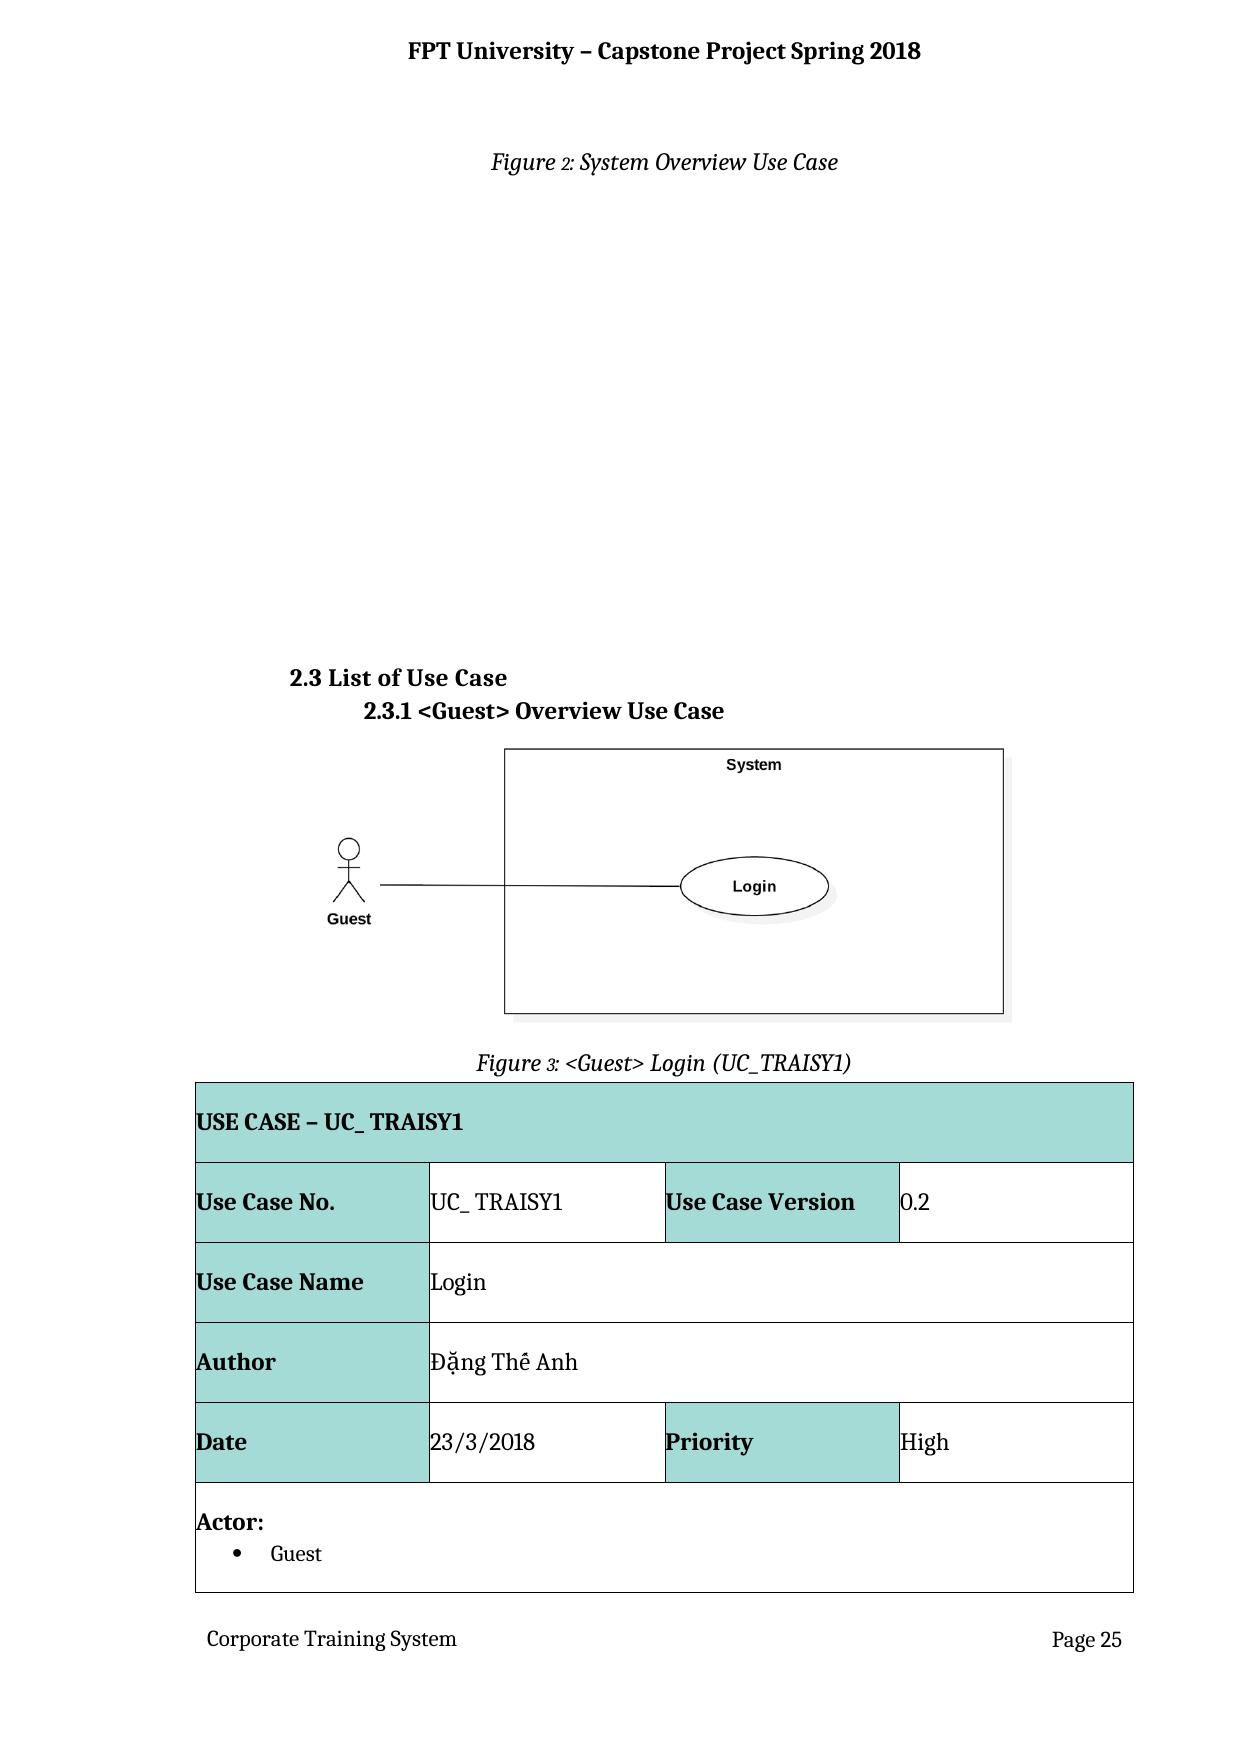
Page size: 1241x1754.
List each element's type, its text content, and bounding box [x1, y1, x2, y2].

table_cell 23/3/2018 [430, 1403, 665, 1482]
table_cell Priority [666, 1403, 899, 1482]
text 2.3.1 <Guest> Overview Use Case [216, 697, 1124, 725]
table_cell UC_ TRAISY1 [430, 1163, 665, 1242]
table_header USE CASE – UC_ TRAISY1 [196, 1083, 1133, 1162]
table_cell Use Case No. [196, 1163, 429, 1242]
text Figure 3: <Guest> Login (UC_TRAISY1) [207, 1049, 1122, 1078]
table_cell High [900, 1403, 1133, 1482]
table_cell Date [196, 1403, 429, 1482]
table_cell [196, 1483, 1133, 1592]
table_cell Login [430, 1243, 1133, 1322]
text 2.3 List of Use Case [216, 663, 1124, 692]
text Figure 2: System Overview Use Case [207, 148, 1122, 176]
table_cell Use Case Name [196, 1243, 429, 1322]
table_cell Author [196, 1323, 429, 1402]
table_cell Đặng Thế Anh [430, 1323, 1133, 1402]
table_cell Use Case Version [666, 1163, 899, 1242]
picture [310, 729, 1019, 1033]
table_cell 0.2 [900, 1163, 1133, 1242]
